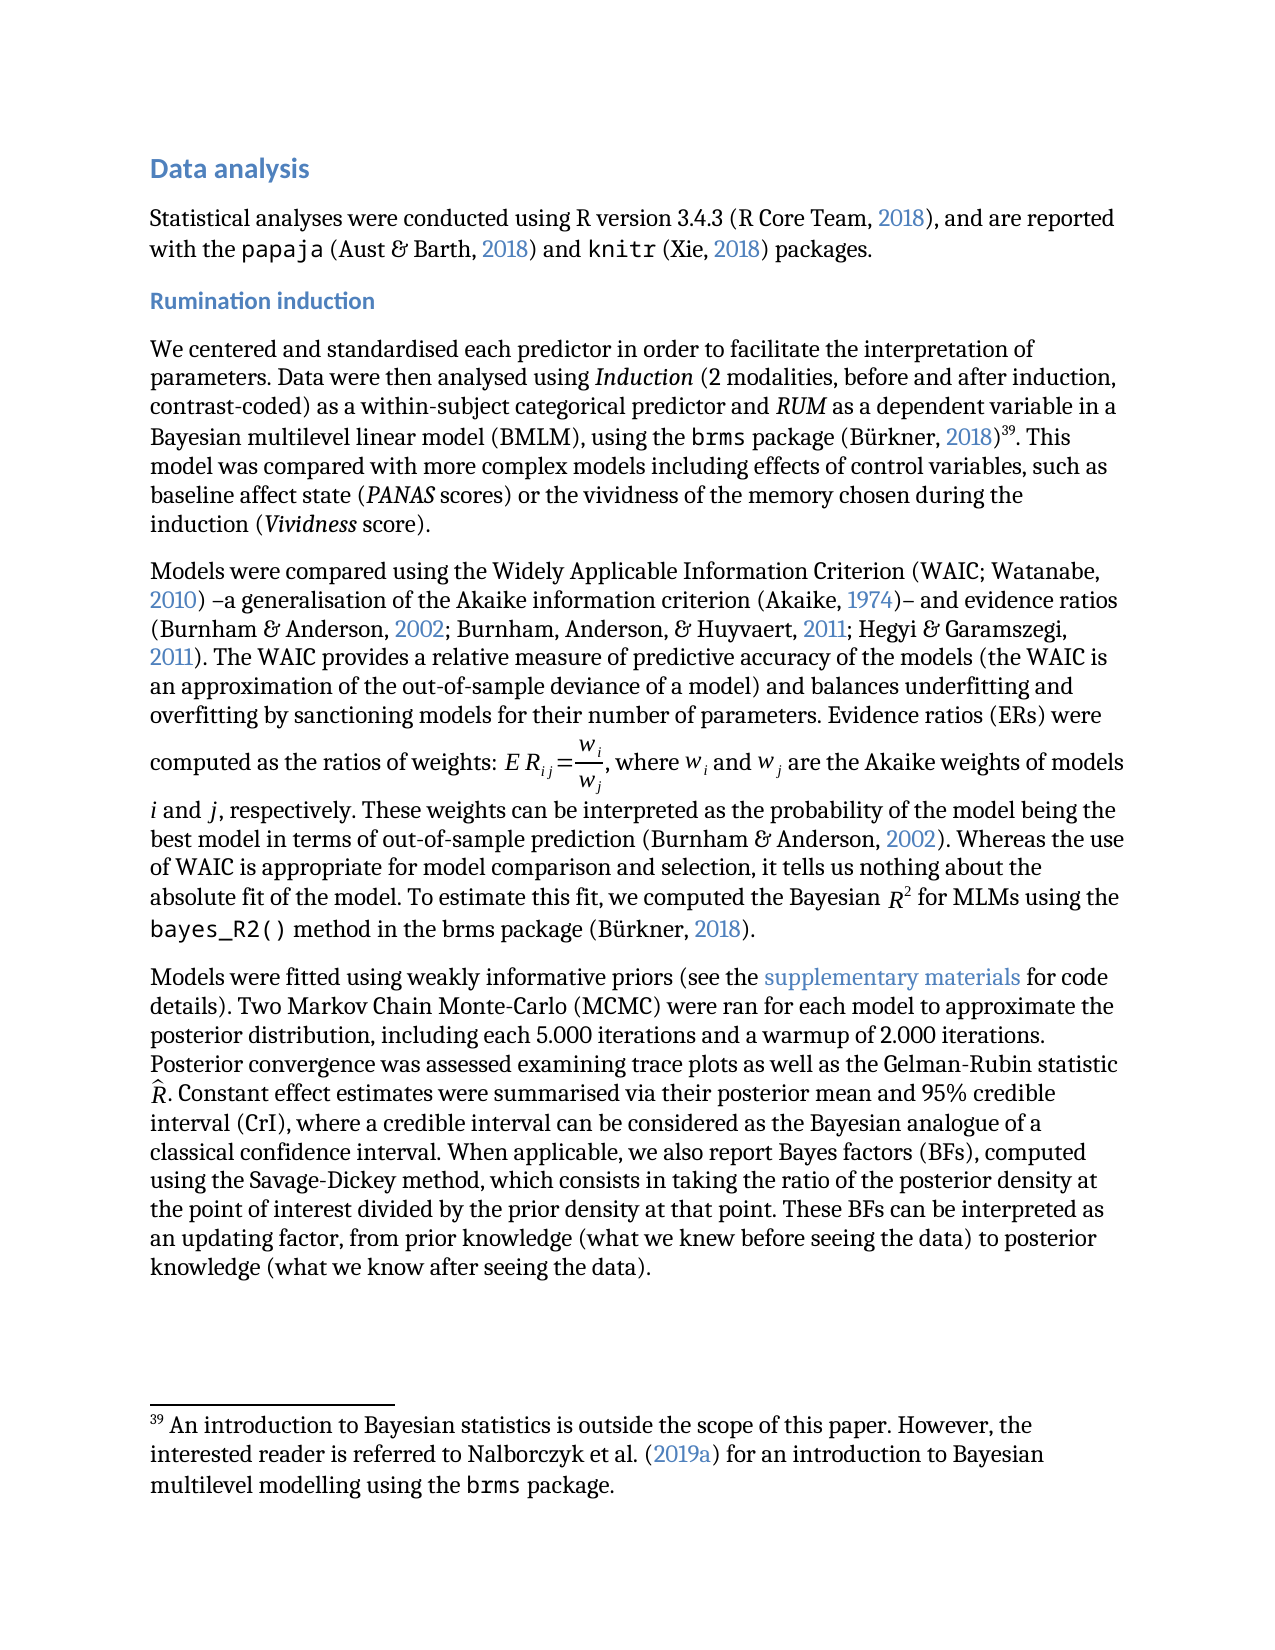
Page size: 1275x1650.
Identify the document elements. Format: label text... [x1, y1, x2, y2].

text We centered and standardised each predictor in order to facilitate the interpretation of parameters. Data were then analysed using Induction (2 modalities, before and after induction, contrast-coded) as a within-subject categorical predictor and RUM as a dependent variable in a Bayesian multilevel linear model (BMLM), using the brms package (Bürkner, 2018). This model was compared with more complex models including effects of control variables, such as baseline affect state (PANAS scores) or the vividness of the memory chosen during the induction (Vividness score). [150, 334, 1125, 538]
text Models were fitted using weakly informative priors (see the supplementary materials for code details). Two Markov Chain Monte-Carlo (MCMC) were ran for each model to approximate the posterior distribution, including each 5.000 iterations and a warmup of 2.000 iterations. Posterior convergence was assessed examining trace plots as well as the Gelman-Rubin statistic . Constant effect estimates were summarised via their posterior mean and 95% credible interval (CrI), where a credible interval can be considered as the Bayesian analogue of a classical confidence interval. When applicable, we also report Bayes factors (BFs), computed using the Savage-Dickey method, which consists in taking the ratio of the posterior density at the point of interest divided by the prior density at that point. These BFs can be interpreted as an updating factor, from prior knowledge (what we knew before seeing the data) to posterior knowledge (what we know after seeing the data). [150, 963, 1125, 1281]
text Statistical analyses were conducted using R version 3.4.3 (R Core Team, 2018), and are reported with the papaja (Aust & Barth, 2018) and knitr (Xie, 2018) packages. [150, 204, 1125, 264]
subtitle Rumination induction [150, 285, 1125, 316]
text Models were compared using the Widely Applicable Information Criterion (WAIC; Watanabe, 2010) –a generalisation of the Akaike information criterion (Akaike, 1974)– and evidence ratios (Burnham & Anderson, 2002; Burnham, Anderson, & Huyvaert, 2011; Hegyi & Garamszegi, 2011). The WAIC provides a relative measure of predictive accuracy of the models (the WAIC is an approximation of the out-of-sample deviance of a model) and balances underfitting and overfitting by sanctioning models for their number of parameters. Evidence ratios (ERs) were computed as the ratios of weights: , where and are the Akaike weights of models and , respectively. These weights can be interpreted as the probability of the model being the best model in terms of out-of-sample prediction (Burnham & Anderson, 2002). Whereas the use of WAIC is appropriate for model comparison and selection, it tells us nothing about the absolute fit of the model. To estimate this fit, we computed the Bayesian for MLMs using the bayes_R2() method in the brms package (Bürkner, 2018). [150, 557, 1125, 944]
subtitle Data analysis [150, 150, 1125, 186]
